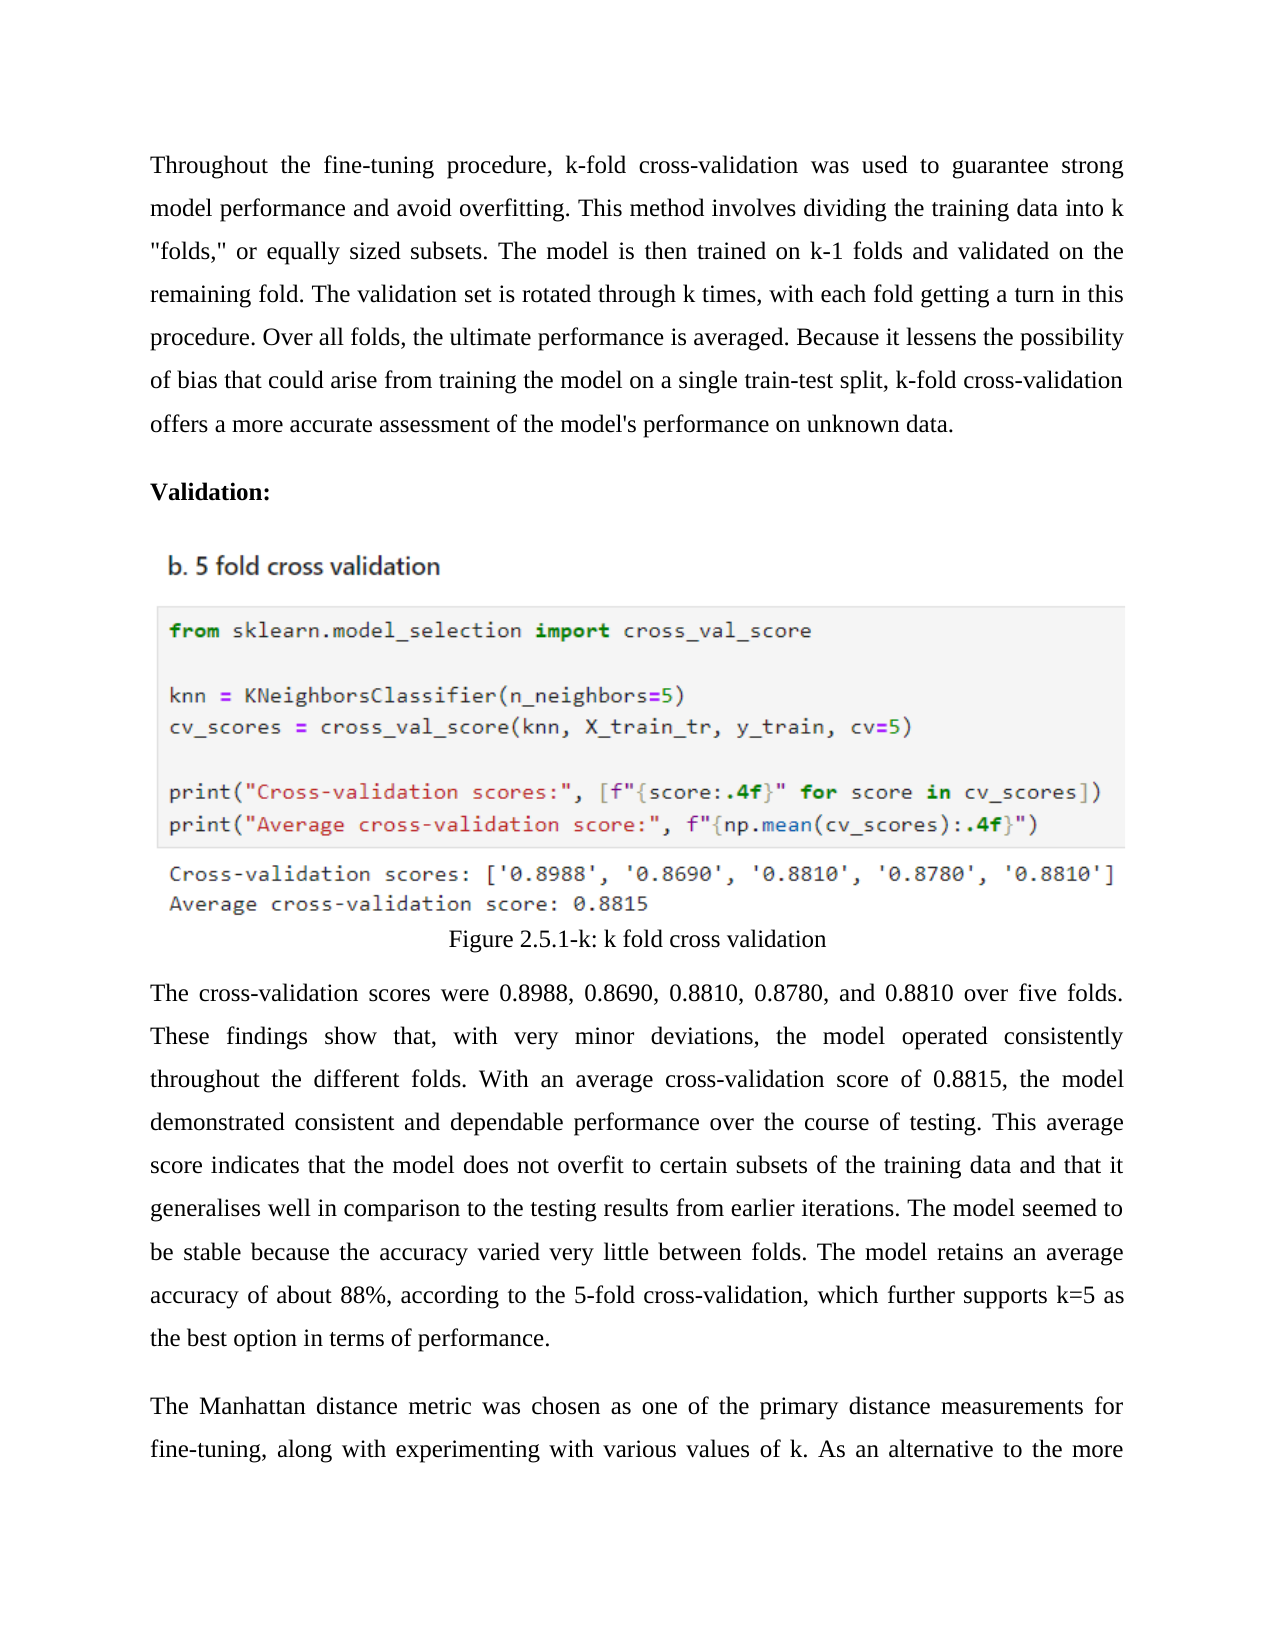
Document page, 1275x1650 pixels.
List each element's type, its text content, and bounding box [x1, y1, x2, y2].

text The cross-validation scores were 0.8988, 0.8690, 0.8810, 0.8780, and 0.8810 over five folds. These findings show that, with very minor deviations, the model operated consistently throughout the different folds. With an average cross-validation score of 0.8815, the model demonstrated consistent and dependable performance over the course of testing. This average score indicates that the model does not overfit to certain subsets of the training data and that it generalises well in comparison to the testing results from earlier iterations. The model seemed to be stable because the accuracy varied very little between folds. The model retains an average accuracy of about 88%, according to the 5-fold cross-validation, which further supports k=5 as the best option in terms of performance. [150, 978, 1125, 1352]
text Throughout the fine-tuning procedure, k-fold cross-validation was used to guarantee strong model performance and avoid overfitting. This method involves dividing the training data into k "folds," or equally sized subsets. The model is then trained on k-1 folds and validated on the remaining fold. The validation set is rotated through k times, with each fold getting a turn in this procedure. Over all folds, the ultimate performance is averaged. Because it lessens the possibility of bias that could arise from training the model on a single train-test split, k-fold cross-validation offers a more accurate assessment of the model's performance on unknown data. [150, 150, 1125, 437]
picture [150, 545, 1125, 925]
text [150, 1391, 1125, 1463]
text Validation: [150, 477, 1125, 506]
text Figure 2.5.1-k: k fold cross validation [150, 925, 1125, 953]
